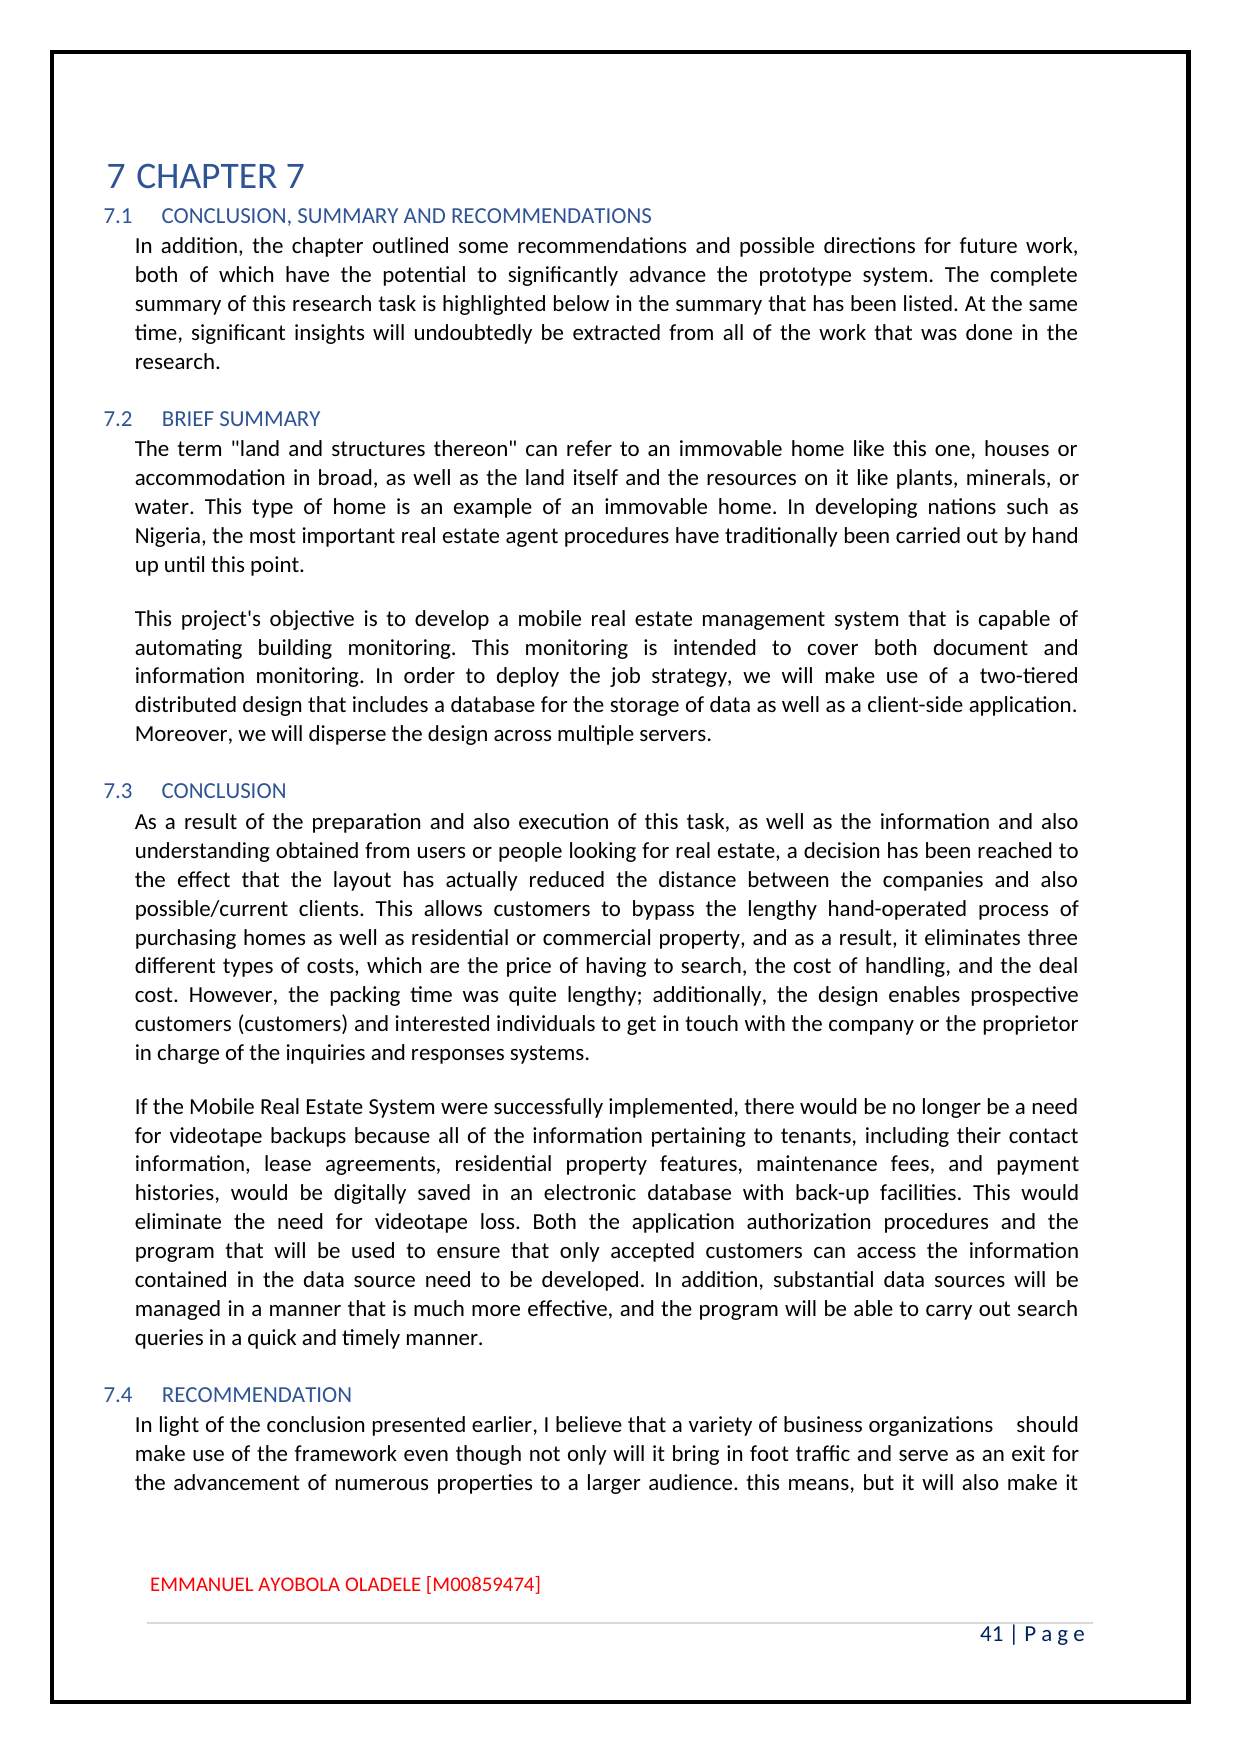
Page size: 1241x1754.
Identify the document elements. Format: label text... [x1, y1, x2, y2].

text If the Mobile Real Estate System were successfully implemented, there would be no longer be a need for videotape backups because all of the information pertaining to tenants, including their contact information, lease agreements, residential property features, maintenance fees, and payment histories, would be digitally saved in an electronic database with back-up facilities. This would eliminate the need for videotape loss. Both the application authorization procedures and the program that will be used to ensure that only accepted customers can access the information contained in the data source need to be developed. In addition, substantial data sources will be managed in a manner that is much more effective, and the program will be able to carry out search queries in a quick and timely manner. [134, 1092, 1081, 1351]
text In addition, the chapter outlined some recommendations and possible directions for future work, both of which have the potential to significantly advance the prototype system. The complete summary of this research task is highlighted below in the summary that has been listed. At the same time, significant insights will undoubtedly be extracted from all of the work that was done in the research. [134, 232, 1080, 375]
subtitle 7.2 BRIEF SUMMARY [59, 404, 1126, 432]
subtitle 7.4 RECOMMENDATION [59, 1380, 1126, 1408]
subtitle 7.3 CONCLUSION [59, 777, 1126, 805]
subtitle 7 CHAPTER 7 [106, 152, 1126, 197]
text The term "land and structures thereon" can refer to an immovable home like this one, houses or accommodation in broad, as well as the land itself and the resources on it like plants, minerals, or water. This type of home is an example of an immovable home. In developing nations such as Nigeria, the most important real estate agent procedures have traditionally been carried out by hand up until this point. [134, 434, 1080, 578]
subtitle 7.1 CONCLUSION, SUMMARY AND RECOMMENDATIONS [59, 201, 1126, 229]
text As a result of the preparation and also execution of this task, as well as the information and also understanding obtained from users or people looking for real estate, a decision has been reached to the effect that the layout has actually reduced the distance between the companies and also possible/current clients. This allows customers to bypass the lengthy hand-operated process of purchasing homes as well as residential or commercial property, and as a result, it eliminates three different types of costs, which are the price of having to search, the cost of handling, and the deal cost. However, the packing time was quite lengthy; additionally, the design enables prospective customers (customers) and interested individuals to get in touch with the company or the proprietor in charge of the inquiries and responses systems. [134, 807, 1081, 1066]
text This project's objective is to develop a mobile real estate management system that is capable of automating building monitoring. This monitoring is intended to cover both document and information monitoring. In order to deploy the job strategy, we will make use of a two-tiered distributed design that includes a database for the storage of data as well as a client-side application. Moreover, we will disperse the design across multiple servers. [134, 604, 1081, 747]
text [134, 1411, 1081, 1496]
